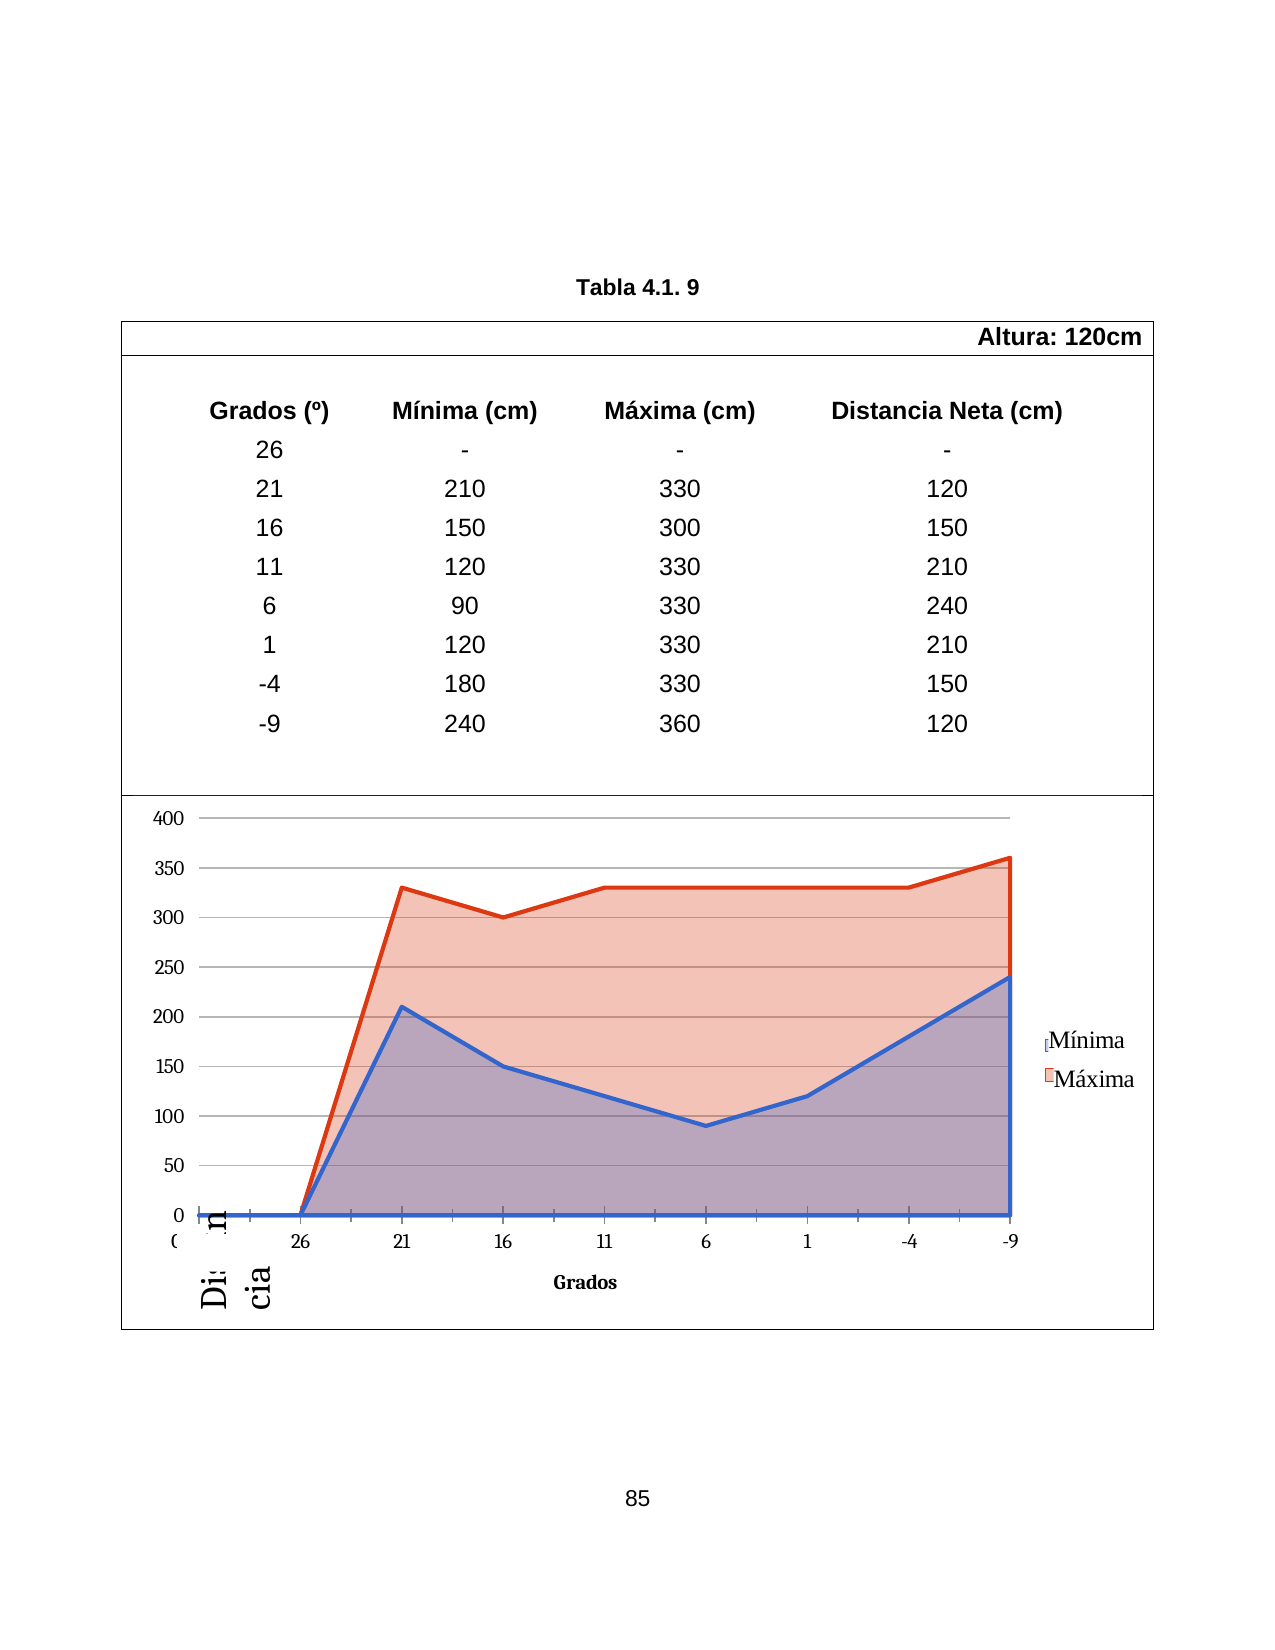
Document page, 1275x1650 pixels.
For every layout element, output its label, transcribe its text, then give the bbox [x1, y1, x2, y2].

table_cell [122, 796, 1153, 1329]
table_cell [122, 356, 1153, 795]
table_header Altura: 120cm [122, 322, 1153, 354]
text Tabla 4.1. 9 [133, 274, 1142, 300]
